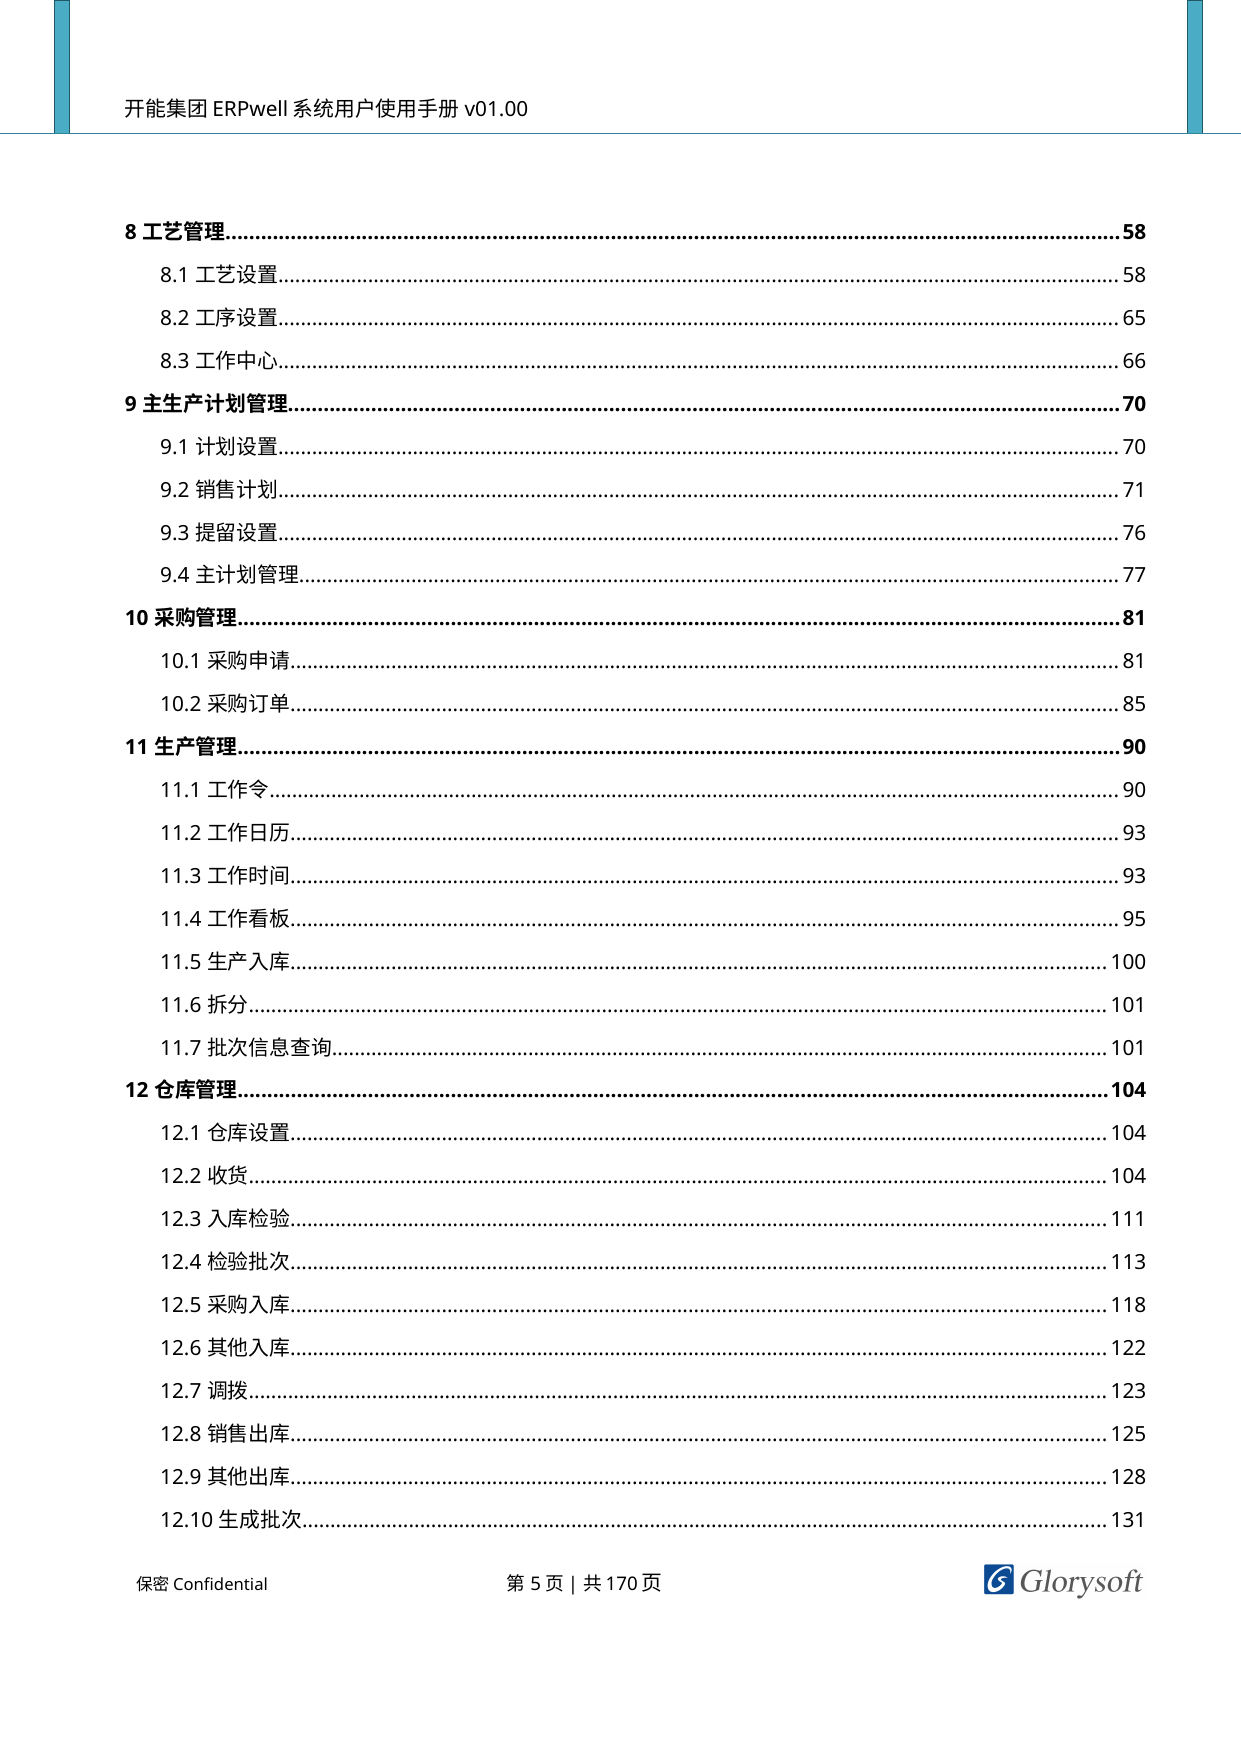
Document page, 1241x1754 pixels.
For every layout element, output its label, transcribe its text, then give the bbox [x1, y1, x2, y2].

text 12.4 检验批次 113 [160, 1245, 1150, 1278]
text 12.3 入库检验 111 [160, 1202, 1150, 1235]
text 9.1 计划设置 70 [160, 430, 1150, 462]
text 9.3 提留设置 76 [160, 516, 1150, 548]
text 11.4 工作看板 95 [160, 902, 1150, 934]
text 10.1 采购申请 81 [160, 644, 1150, 677]
text 11 生产管理 90 [124, 730, 1150, 763]
text 10.2 采购订单 85 [160, 687, 1150, 720]
text 10 采购管理 81 [124, 602, 1150, 634]
text 12.5 采购入库 118 [160, 1288, 1150, 1321]
text 12.10 生成批次 131 [160, 1503, 1150, 1535]
text 8 工艺管理 58 [124, 215, 1150, 248]
text 11.1 工作令 90 [160, 773, 1150, 806]
text 12.2 收货 104 [160, 1159, 1150, 1192]
text 12.6 其他入库 122 [160, 1331, 1150, 1364]
text 11.7 批次信息查询 101 [160, 1031, 1150, 1063]
text 11.6 拆分 101 [160, 988, 1150, 1020]
text 11.5 生产入库 100 [160, 945, 1150, 977]
text 12.1 仓库设置 104 [160, 1117, 1150, 1149]
text 12.9 其他出库 128 [160, 1460, 1150, 1492]
text 8.2 工序设置 65 [160, 301, 1150, 334]
text 11.3 工作时间 93 [160, 859, 1150, 892]
text 12.8 销售出库 125 [160, 1417, 1150, 1449]
text 12.7 调拨 123 [160, 1374, 1150, 1407]
picture [981, 1562, 1146, 1600]
text 9.4 主计划管理 77 [160, 559, 1150, 591]
text 9 主生产计划管理 70 [124, 387, 1150, 419]
text 11.2 工作日历 93 [160, 816, 1150, 849]
text 9.2 销售计划 71 [160, 473, 1150, 505]
text 8.1 工艺设置 58 [160, 258, 1150, 291]
text 12 仓库管理 104 [124, 1074, 1150, 1106]
text 8.3 工作中心 66 [160, 344, 1150, 377]
